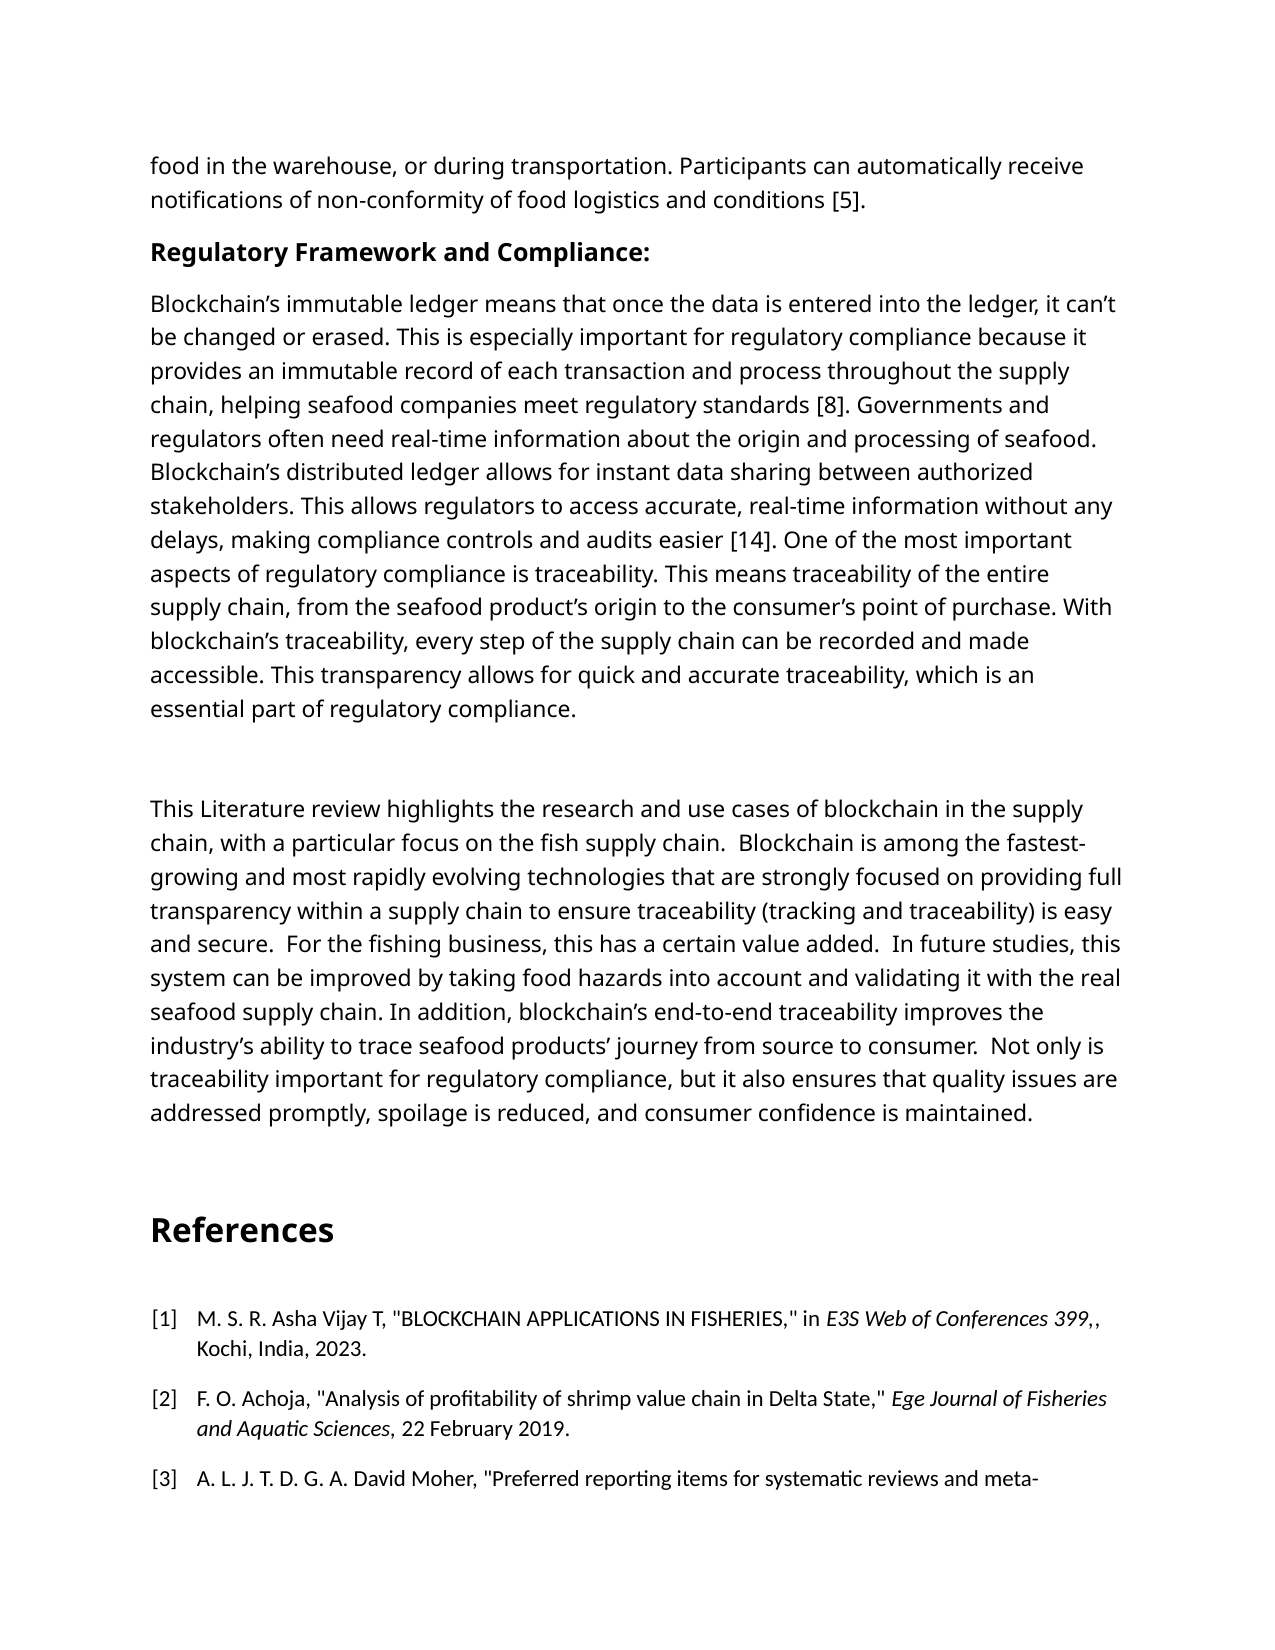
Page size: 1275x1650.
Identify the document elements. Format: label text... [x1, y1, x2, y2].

text This Literature review highlights the research and use cases of blockchain in the supply chain, with a particular focus on the fish supply chain. Blockchain is among the fastest-growing and most rapidly evolving technologies that are strongly focused on providing full transparency within a supply chain to ensure traceability (tracking and traceability) is easy and secure. For the fishing business, this has a certain value added. In future studies, this system can be improved by taking food hazards into account and validating it with the real seafood supply chain. In addition, blockchain’s end-to-end traceability improves the industry’s ability to trace seafood products’ journey from source to consumer. Not only is traceability important for regulatory compliance, but it also ensures that quality issues are addressed promptly, spoilage is reduced, and consumer confidence is maintained. [150, 793, 1125, 1128]
text Blockchain’s immutable ledger means that once the data is entered into the ledger, it can’t be changed or erased. This is especially important for regulatory compliance because it provides an immutable record of each transaction and process throughout the supply chain, helping seafood companies meet regulatory standards . Governments and regulators often need real-time information about the origin and processing of seafood. Blockchain’s distributed ledger allows for instant data sharing between authorized stakeholders. This allows regulators to access accurate, real-time information without any delays, making compliance controls and audits easier . One of the most important aspects of regulatory compliance is traceability. This means traceability of the entire supply chain, from the seafood product’s origin to the consumer’s point of purchase. With blockchain’s traceability, every step of the supply chain can be recorded and made accessible. This transparency allows for quick and accurate traceability, which is an essential part of regulatory compliance. [150, 288, 1125, 724]
text Regulatory Framework and Compliance: [150, 234, 1125, 268]
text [150, 150, 1125, 215]
